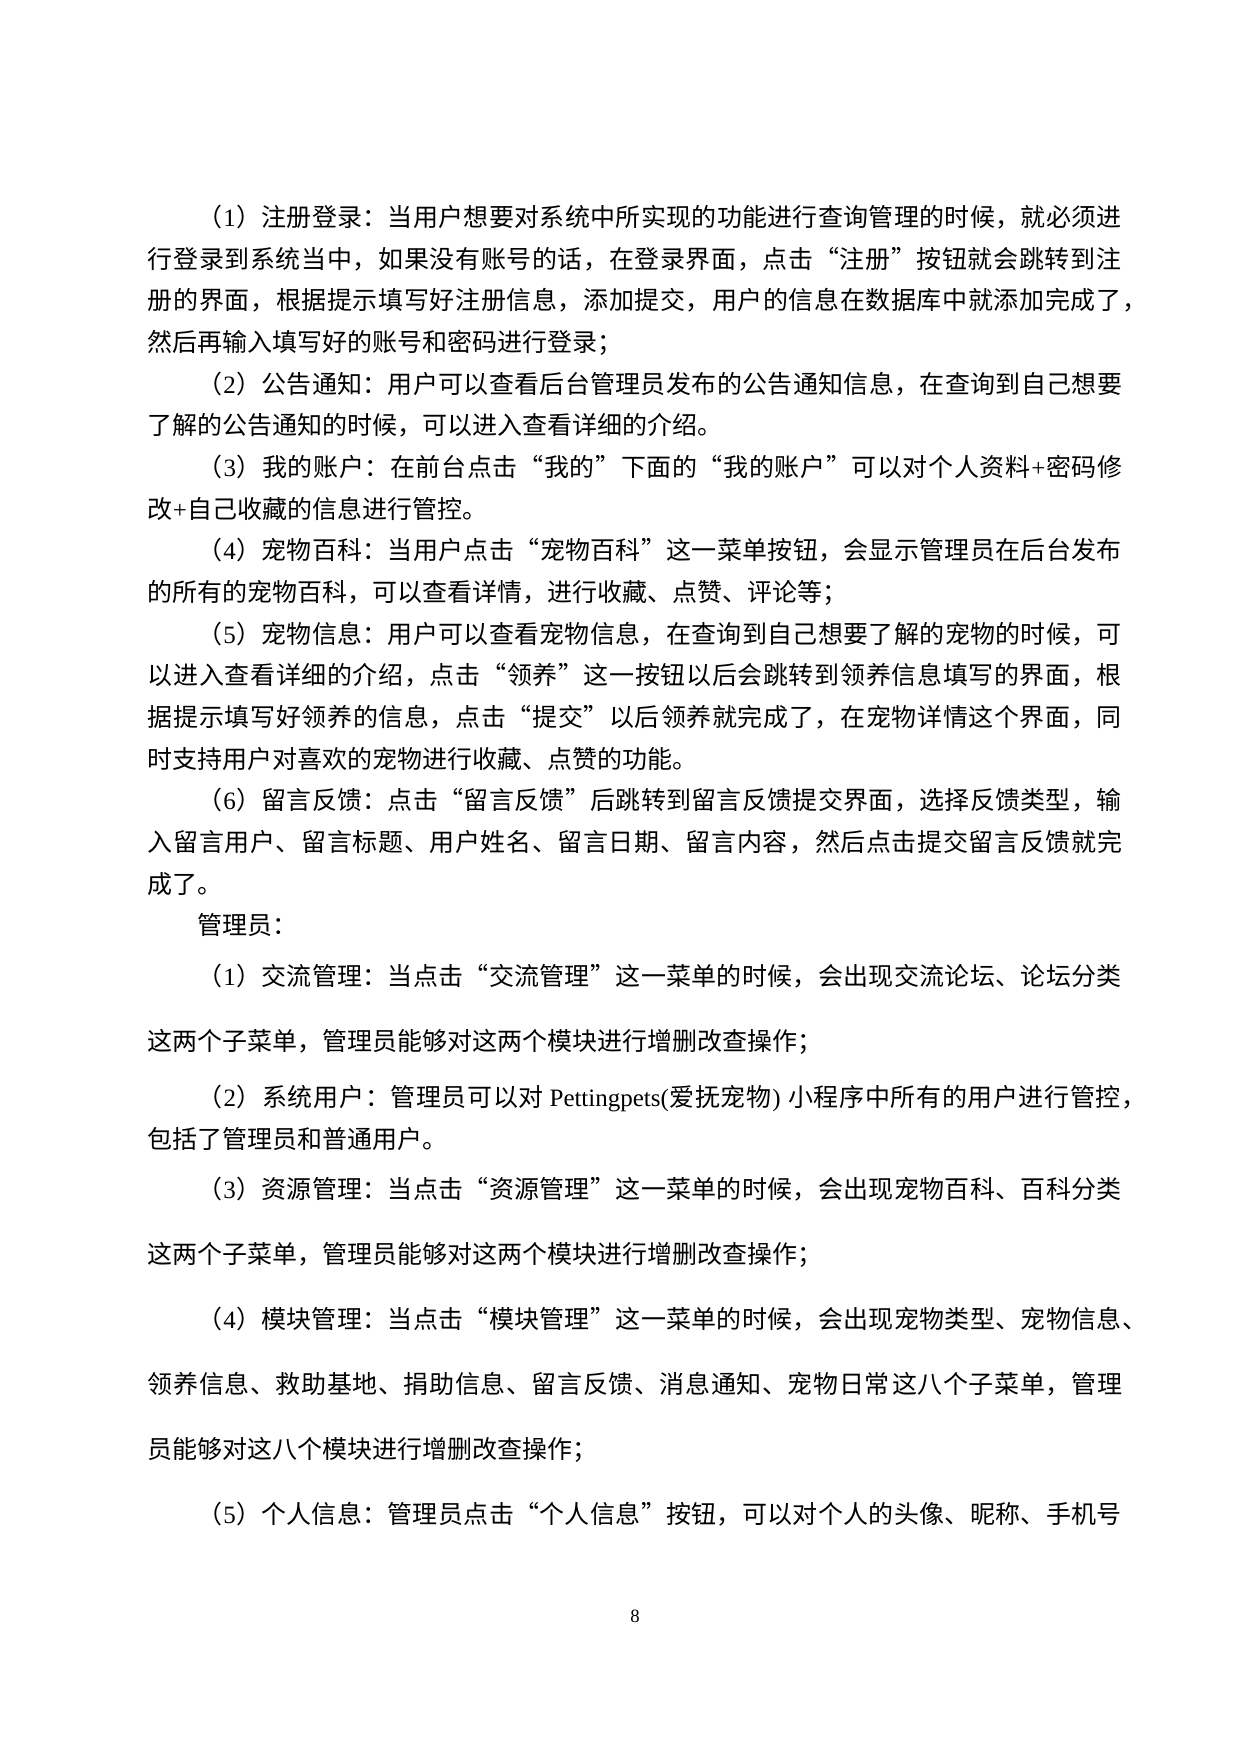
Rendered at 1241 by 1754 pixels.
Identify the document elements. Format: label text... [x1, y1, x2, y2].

text （4）宠物百科：当用户点击“宠物百科”这一菜单按钮，会显示管理员在后台发布的所有的宠物百科，可以查看详情，进行收藏、点赞、评论等； [148, 525, 1122, 609]
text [148, 1480, 1122, 1545]
text 管理员： [148, 900, 1122, 942]
text （3）资源管理：当点击“资源管理”这一菜单的时候，会出现宠物百科、百科分类这两个子菜单，管理员能够对这两个模块进行增删改查操作； [148, 1155, 1122, 1285]
text （6）留言反馈：点击“留言反馈”后跳转到留言反馈提交界面，选择反馈类型，输入留言用户、留言标题、用户姓名、留言日期、留言内容，然后点击提交留言反馈就完成了。 [148, 775, 1122, 900]
text （5）宠物信息：用户可以查看宠物信息，在查询到自己想要了解的宠物的时候，可以进入查看详细的介绍，点击“领养”这一按钮以后会跳转到领养信息填写的界面，根据提示填写好领养的信息，点击“提交”以后领养就完成了，在宠物详情这个界面，同时支持用户对喜欢的宠物进行收藏、点赞的功能。 [148, 609, 1122, 775]
text （2）公告通知：用户可以查看后台管理员发布的公告通知信息，在查询到自己想要了解的公告通知的时候，可以进入查看详细的介绍。 [148, 359, 1122, 442]
text （1）注册登录：当用户想要对系统中所实现的功能进行查询管理的时候，就必须进行登录到系统当中，如果没有账号的话，在登录界面，点击“注册”按钮就会跳转到注册的界面，根据提示填写好注册信息，添加提交，用户的信息在数据库中就添加完成了，然后再输入填写好的账号和密码进行登录； [148, 192, 1122, 359]
text （2）系统用户：管理员可以对Pettingpets(爱抚宠物) 小程序中所有的用户进行管控，包括了管理员和普通用户。 [148, 1072, 1122, 1155]
text （1）交流管理：当点击“交流管理”这一菜单的时候，会出现交流论坛、论坛分类这两个子菜单，管理员能够对这两个模块进行增删改查操作； [148, 942, 1122, 1072]
text （3）我的账户：在前台点击“我的”下面的“我的账户”可以对个人资料+密码修改+自己收藏的信息进行管控。 [148, 442, 1122, 525]
text （4）模块管理：当点击“模块管理”这一菜单的时候，会出现宠物类型、宠物信息、领养信息、救助基地、捐助信息、留言反馈、消息通知、宠物日常这八个子菜单，管理员能够对这八个模块进行增删改查操作； [148, 1285, 1122, 1480]
